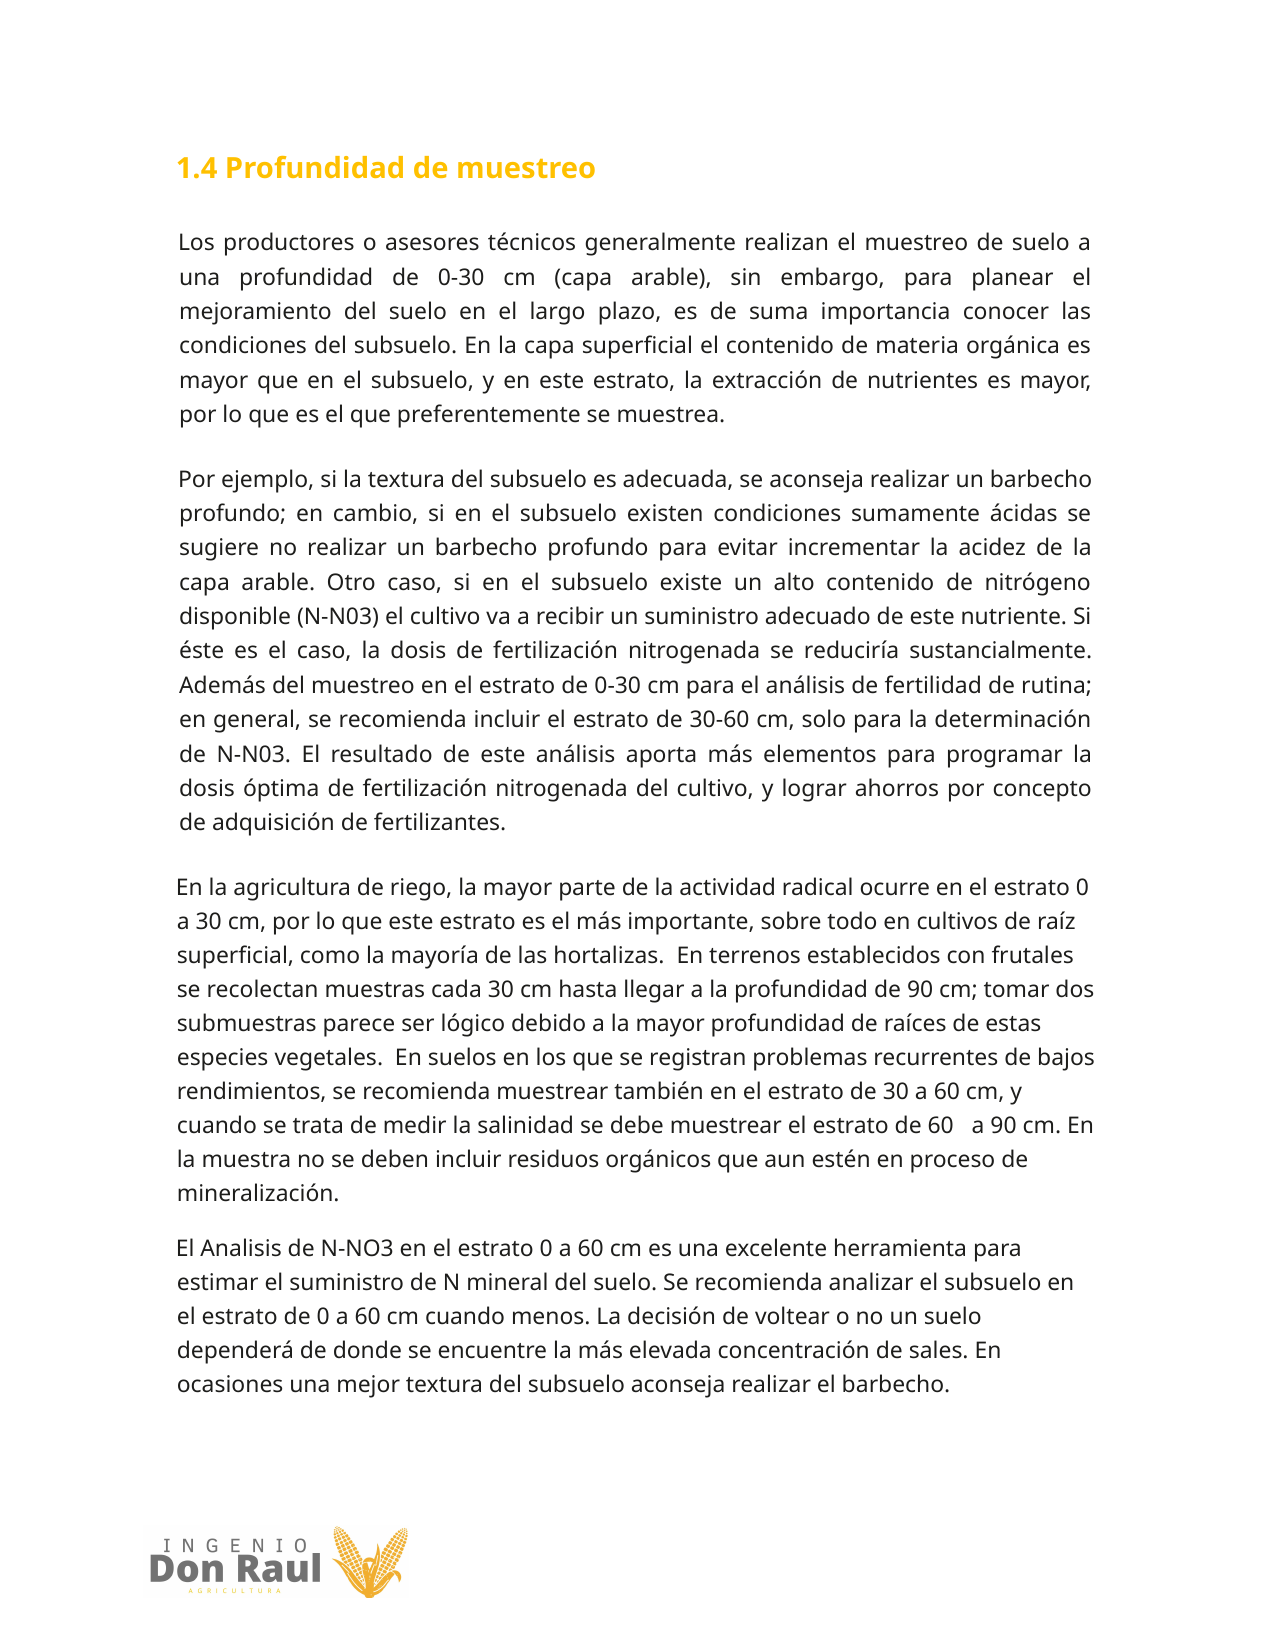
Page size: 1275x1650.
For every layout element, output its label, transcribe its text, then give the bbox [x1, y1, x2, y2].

text En la agricultura de riego, la mayor parte de la actividad radical ocurre en el estrato 0 a 30 cm, por lo que este estrato es el más importante, sobre todo en cultivos de raíz superficial, como la mayoría de las hortalizas. En terrenos establecidos con frutales se recolectan muestras cada 30 cm hasta llegar a la profundidad de 90 cm; tomar dos submuestras parece ser lógico debido a la mayor profundidad de raíces de estas especies vegetales. En suelos en los que se registran problemas recurrentes de bajos rendimientos, se recomienda muestrear también en el estrato de 30 a 60 cm, y cuando se trata de medir la salinidad se debe muestrear el estrato de 60 a 90 cm. En la muestra no se deben incluir residuos orgánicos que aun estén en proceso de mineralización. [176, 871, 1098, 1208]
text Por ejemplo, si la textura del subsuelo es adecuada, se aconseja realizar un barbecho profundo; en cambio, si en el subsuelo existen condiciones sumamente ácidas se sugiere no realizar un barbecho profundo para evitar incrementar la acidez de la capa arable. Otro caso, si en el subsuelo existe un alto contenido de nitrógeno disponible (N-N03) el cultivo va a recibir un suministro adecuado de este nutriente. Si éste es el caso, la dosis de fertilización nitrogenada se reduciría sustancialmente. Además del muestreo en el estrato de 0-30 cm para el análisis de fertilidad de rutina; en general, se recomienda incluir el estrato de 30-60 cm, solo para la determinación de N-N03. El resultado de este análisis aporta más elementos para programar la dosis óptima de fertilización nitrogenada del cultivo, y lograr ahorros por concepto de adquisición de fertilizantes. [178, 462, 1093, 837]
picture [142, 1525, 409, 1598]
subtitle 1.4 Profundidad de muestreo [176, 148, 1027, 187]
text El Analisis de N-NO3 en el estrato 0 a 60 cm es una excelente herramienta para estimar el suministro de N mineral del suelo. Se recomienda analizar el subsuelo en el estrato de 0 a 60 cm cuando menos. La decisión de voltear o no un suelo dependerá de donde se encuentre la más elevada concentración de sales. En ocasiones una mejor textura del subsuelo aconseja realizar el barbecho. [176, 1232, 1098, 1399]
text Los productores o asesores técnicos generalmente realizan el muestreo de suelo a una profundidad de 0-30 cm (capa arable), sin embargo, para planear el mejoramiento del suelo en el largo plazo, es de suma importancia conocer las condiciones del subsuelo. En la capa superficial el contenido de materia orgánica es mayor que en el subsuelo, y en este estrato, la extracción de nutrientes es mayor, por lo que es el que preferentemente se muestrea. [178, 226, 1093, 429]
